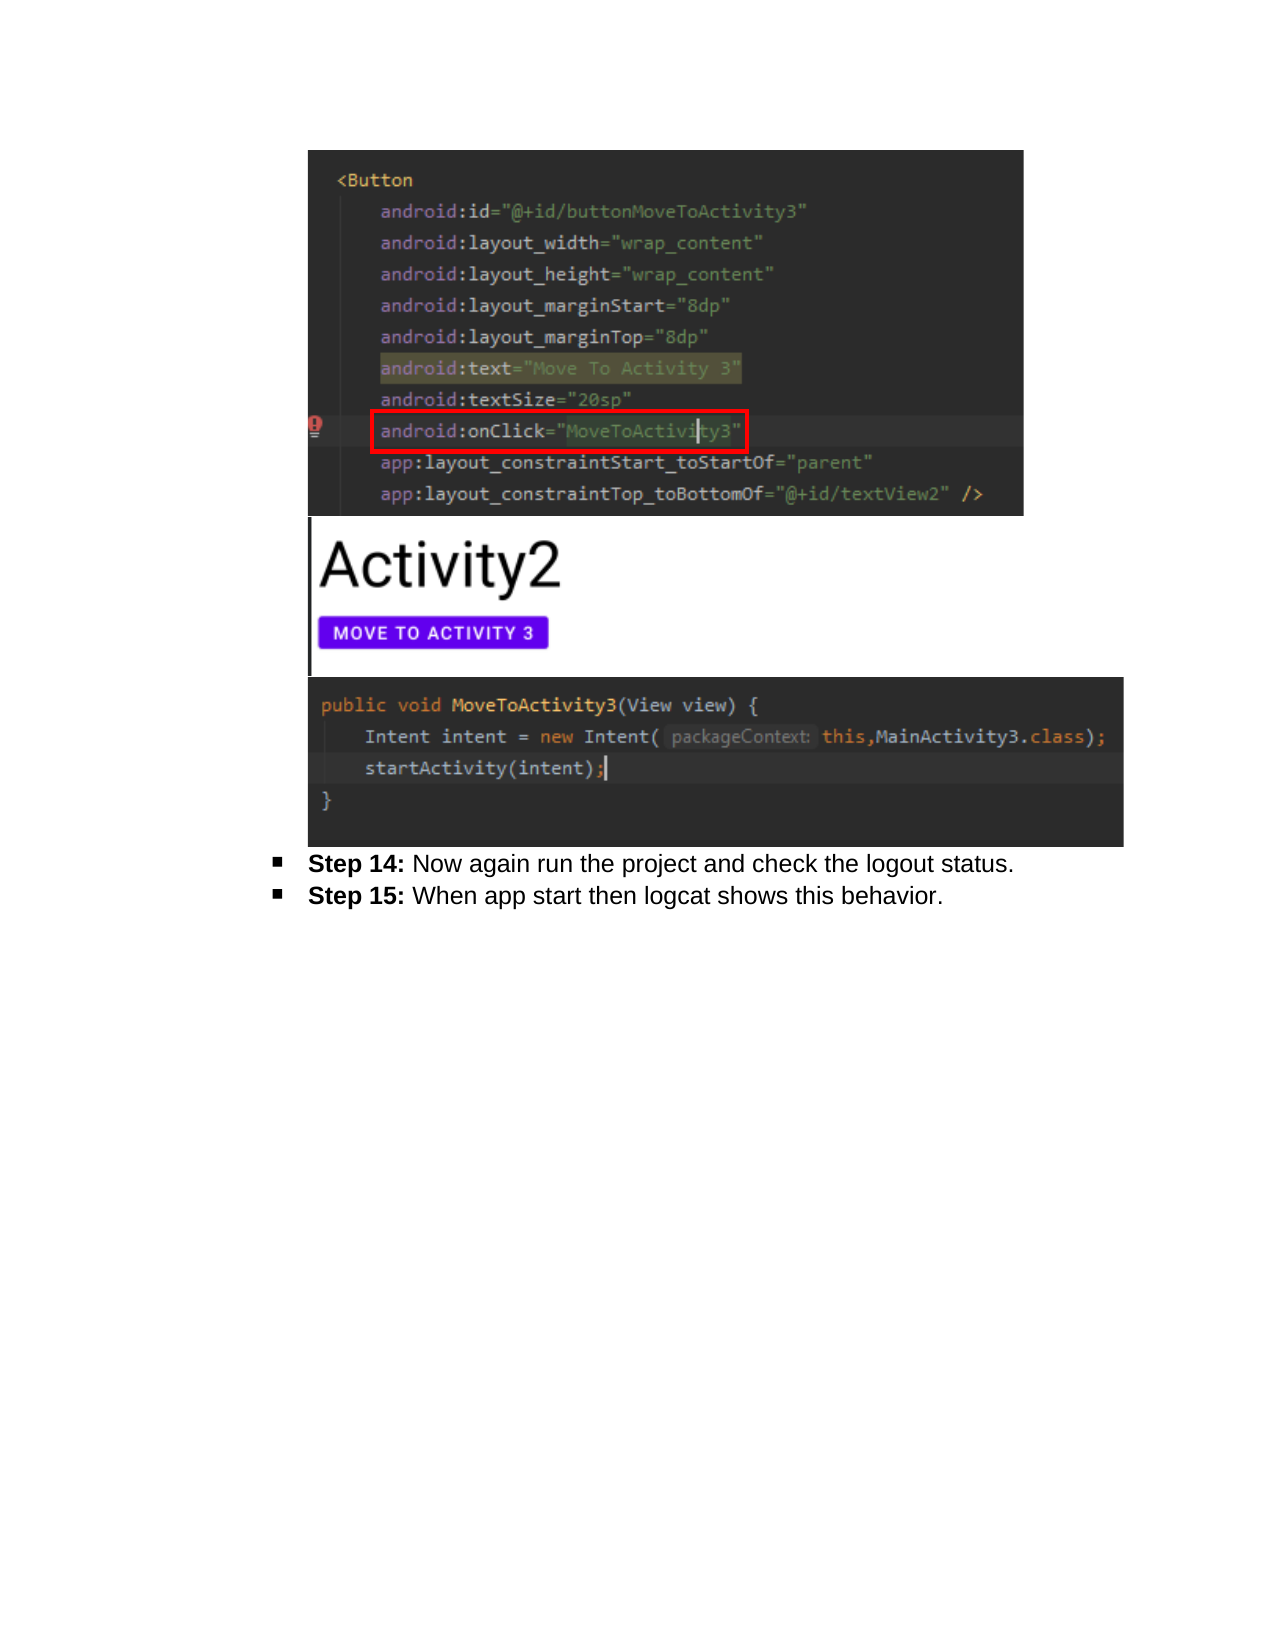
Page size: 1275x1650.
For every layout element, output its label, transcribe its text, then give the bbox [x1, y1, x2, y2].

picture [307, 517, 593, 676]
list Step 14: Now again run the project and check the logout status. [270, 849, 1125, 878]
list Step 15: When app start then logcat shows this behavior. [270, 881, 1125, 911]
picture [307, 150, 1024, 516]
picture [307, 677, 1124, 847]
